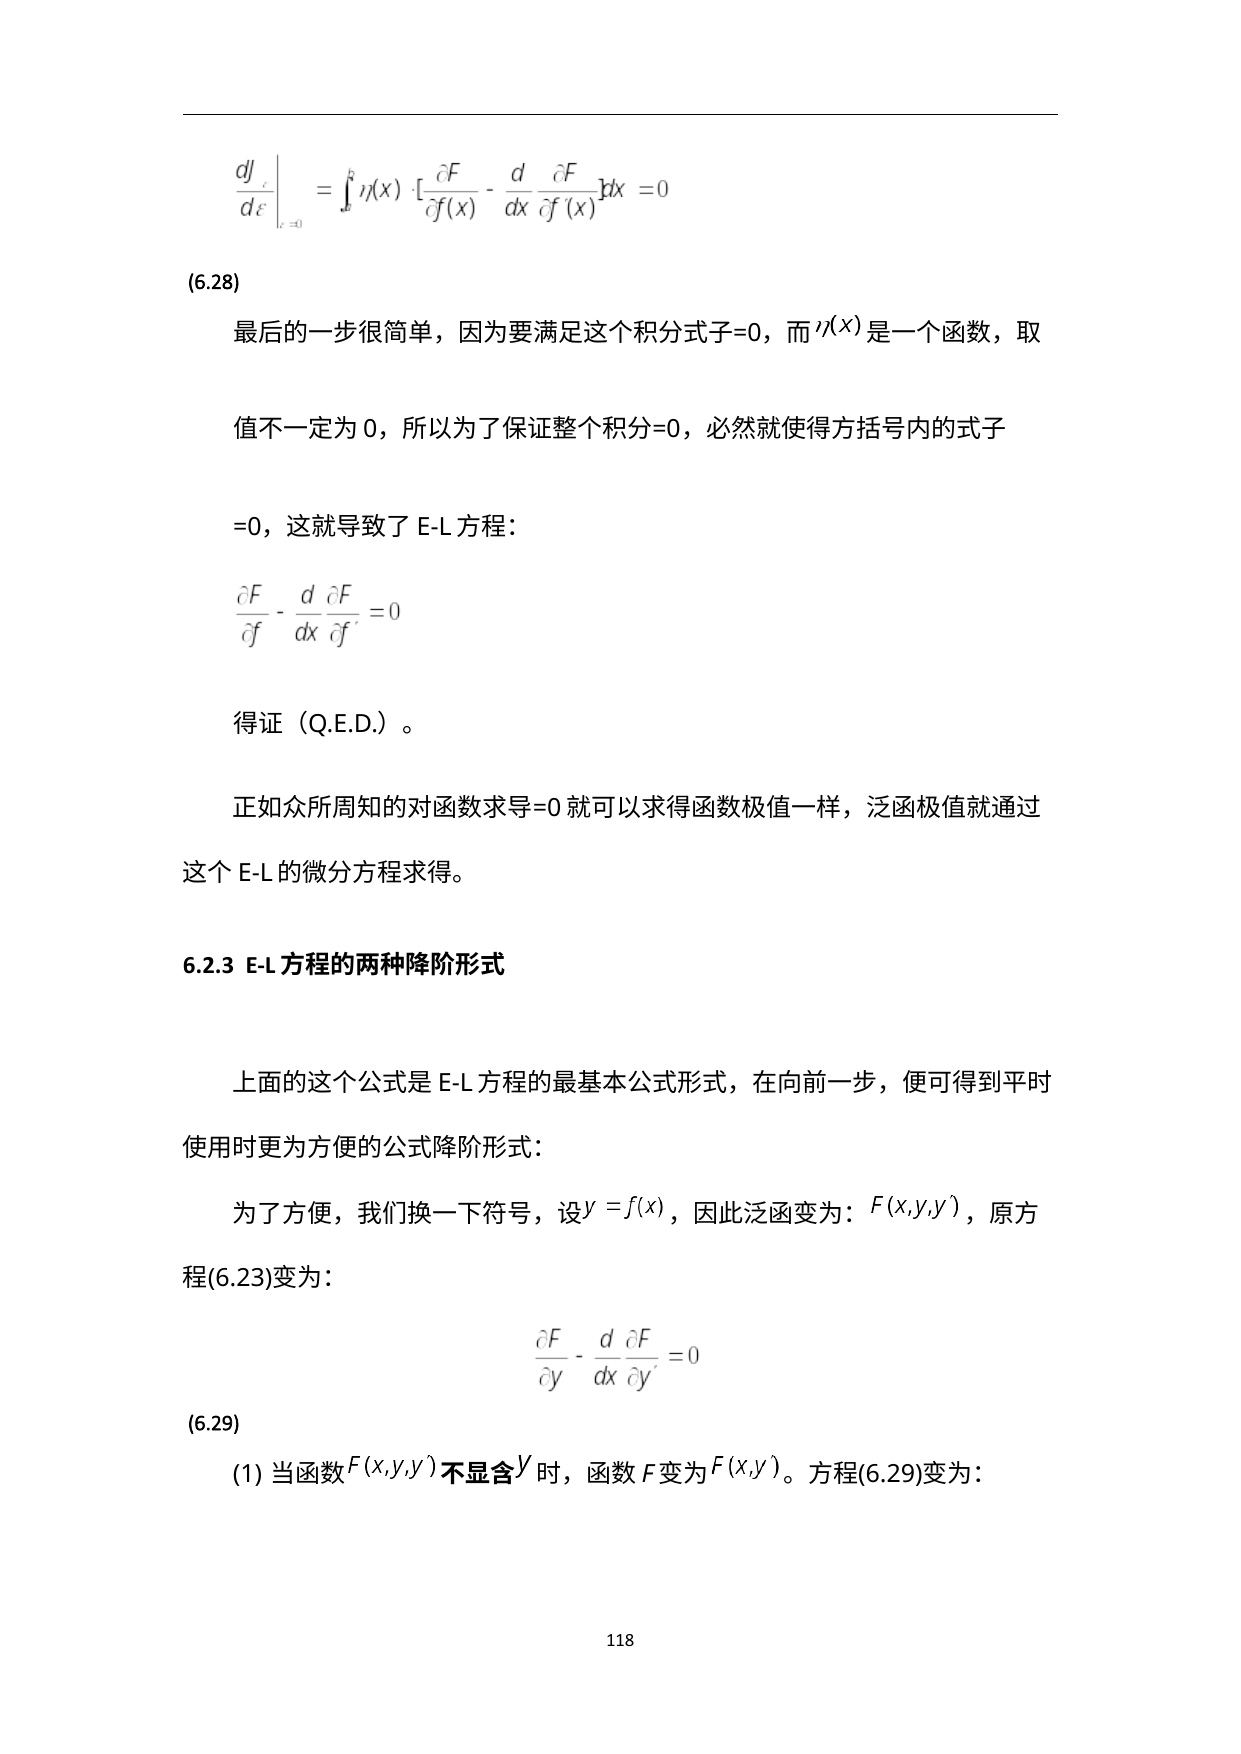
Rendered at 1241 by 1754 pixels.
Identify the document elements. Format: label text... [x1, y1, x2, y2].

subtitle E-L方程的两种降阶形式 [183, 930, 1058, 995]
text 得证（Q.E.D.）。 [233, 689, 1058, 754]
text 正如众所周知的对函数求导=0就可以求得函数极值一样，泛函极值就通过这个E-L的微分方程求得。 [183, 773, 1058, 903]
text 上面的这个公式是E-L方程的最基本公式形式，在向前一步，便可得到平时使用时更为方便的公式降阶形式： [183, 1048, 1058, 1178]
text 最后的一步很简单，因为要满足这个积分式子=0，而是一个函数，取值不一定为0，所以为了保证整个积分=0，必然就使得方括号内的式子=0，这就导致了E-L方程： [233, 297, 1058, 557]
